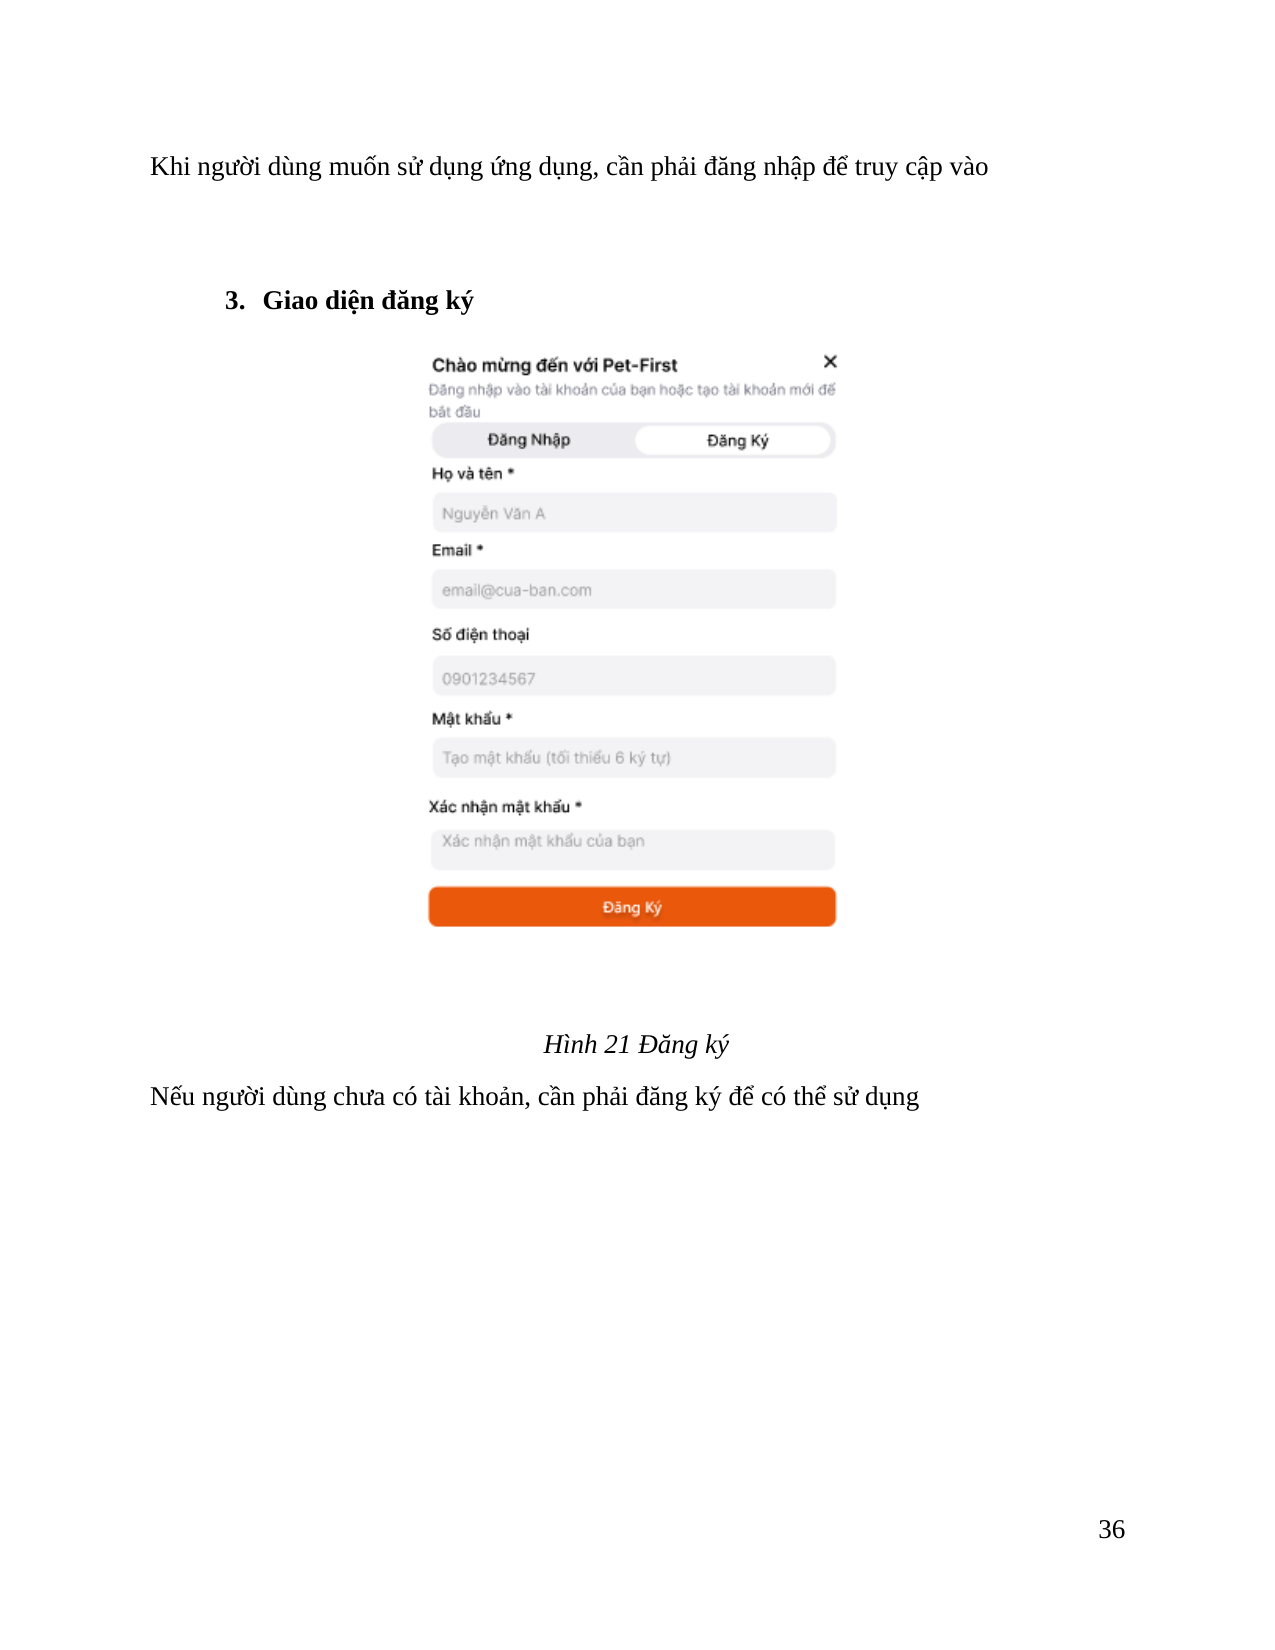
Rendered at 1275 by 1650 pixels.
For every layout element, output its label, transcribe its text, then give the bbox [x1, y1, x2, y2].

text Hình 21 Đăng ký [150, 1028, 1125, 1059]
text Khi người dùng muốn sử dụng ứng dụng, cần phải đăng nhập để truy cập vào [150, 150, 1125, 181]
picture [419, 330, 856, 941]
text Nếu người dùng chưa có tài khoản, cần phải đăng ký để có thể sử dụng [150, 1080, 1125, 1111]
text Giao diện đăng ký [225, 284, 1125, 315]
